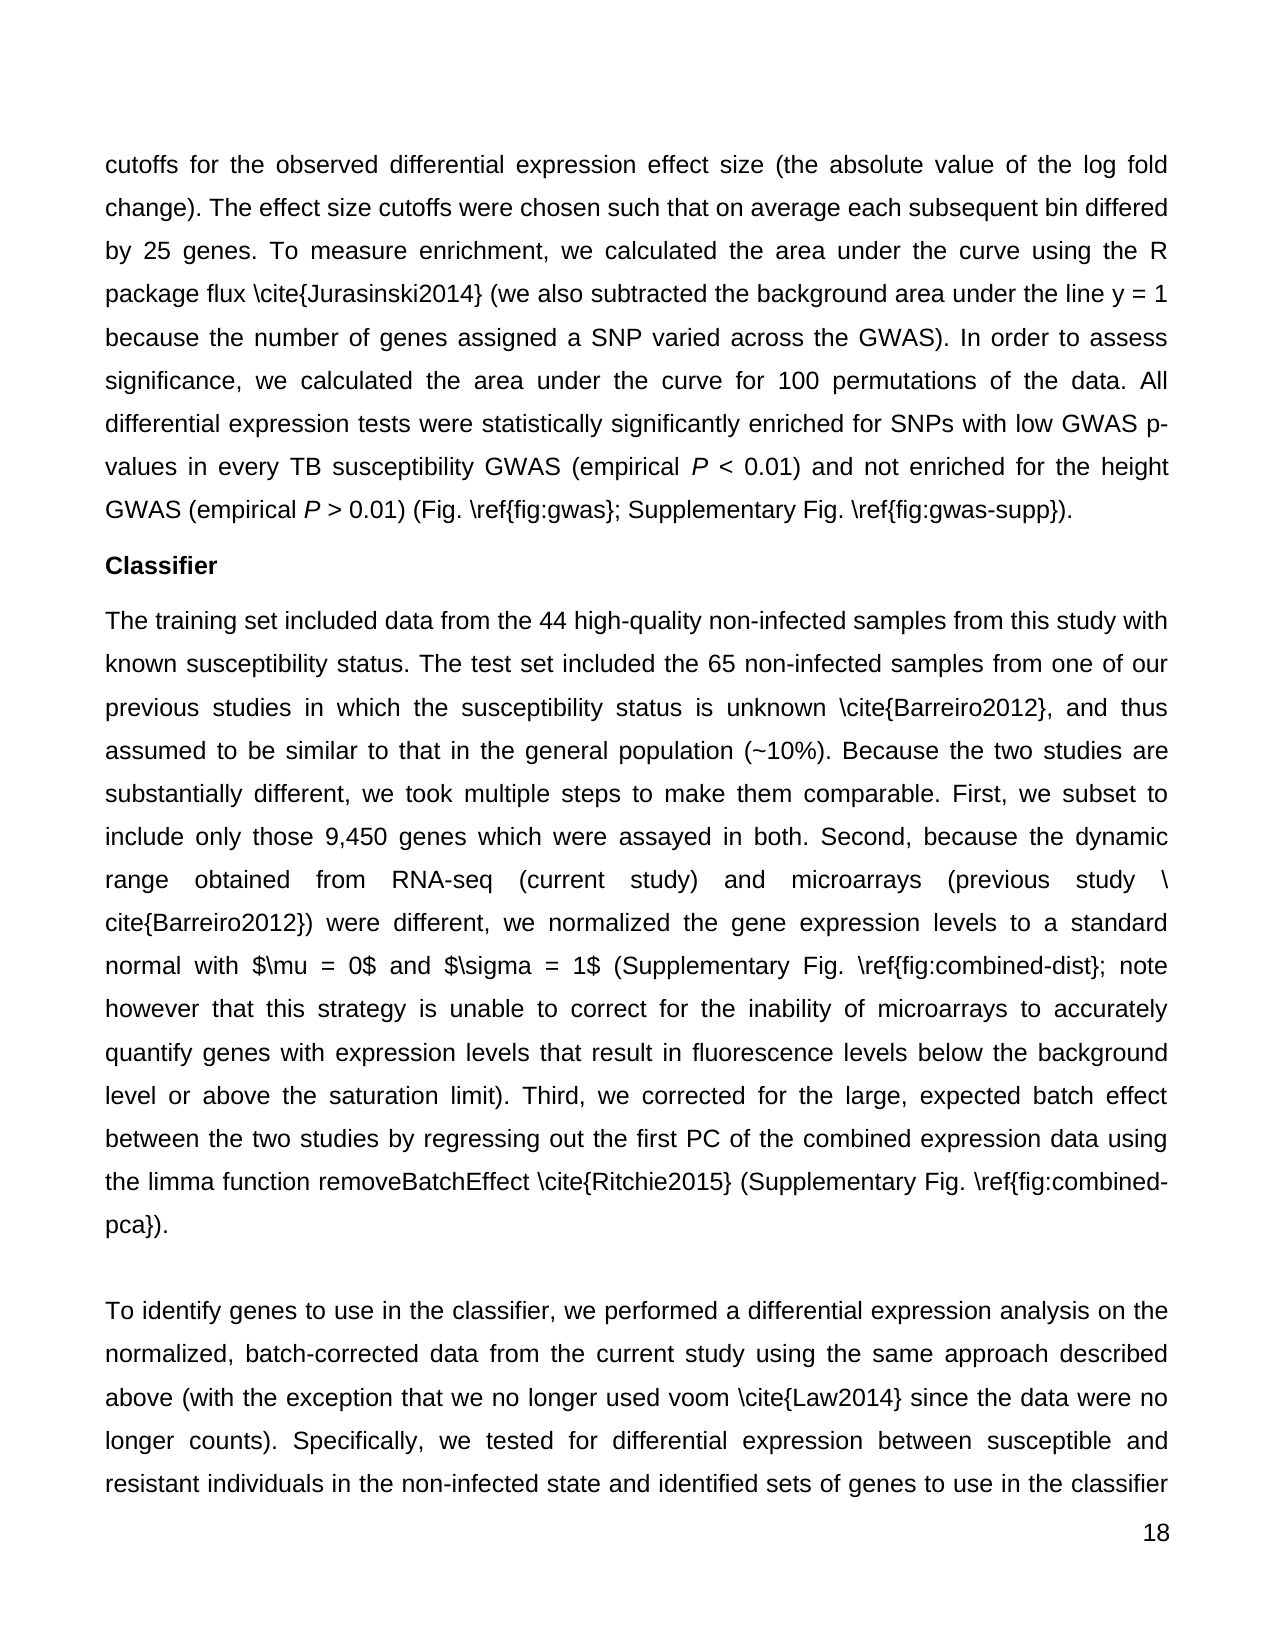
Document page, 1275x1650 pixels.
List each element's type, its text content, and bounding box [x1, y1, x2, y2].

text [105, 150, 1170, 524]
subtitle Classifier [105, 551, 1170, 579]
text The training set included data from the 44 high-quality non-infected samples from this study with known susceptibility status. The test set included the 65 non-infected samples from one of our previous studies in which the susceptibility status is unknown \cite{Barreiro2012}, and thus assumed to be similar to that in the general population (~10%). Because the two studies are substantially different, we took multiple steps to make them comparable. First, we subset to include only those 9,450 genes which were assayed in both. Second, because the dynamic range obtained from RNA-seq (current study) and microarrays (previous study \cite{Barreiro2012}) were different, we normalized the gene expression levels to a standard normal with $\mu = 0$ and $\sigma = 1$ (Supplementary Fig. \ref{fig:combined-dist}; note however that this strategy is unable to correct for the inability of microarrays to accurately quantify genes with expression levels that result in fluorescence levels below the background level or above the saturation limit). Third, we corrected for the large, expected batch effect between the two studies by regressing out the first PC of the combined expression data using the limma function removeBatchEffect \cite{Ritchie2015} (Supplementary Fig. \ref{fig:combined-pca}). [105, 606, 1170, 1239]
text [105, 1296, 1170, 1497]
